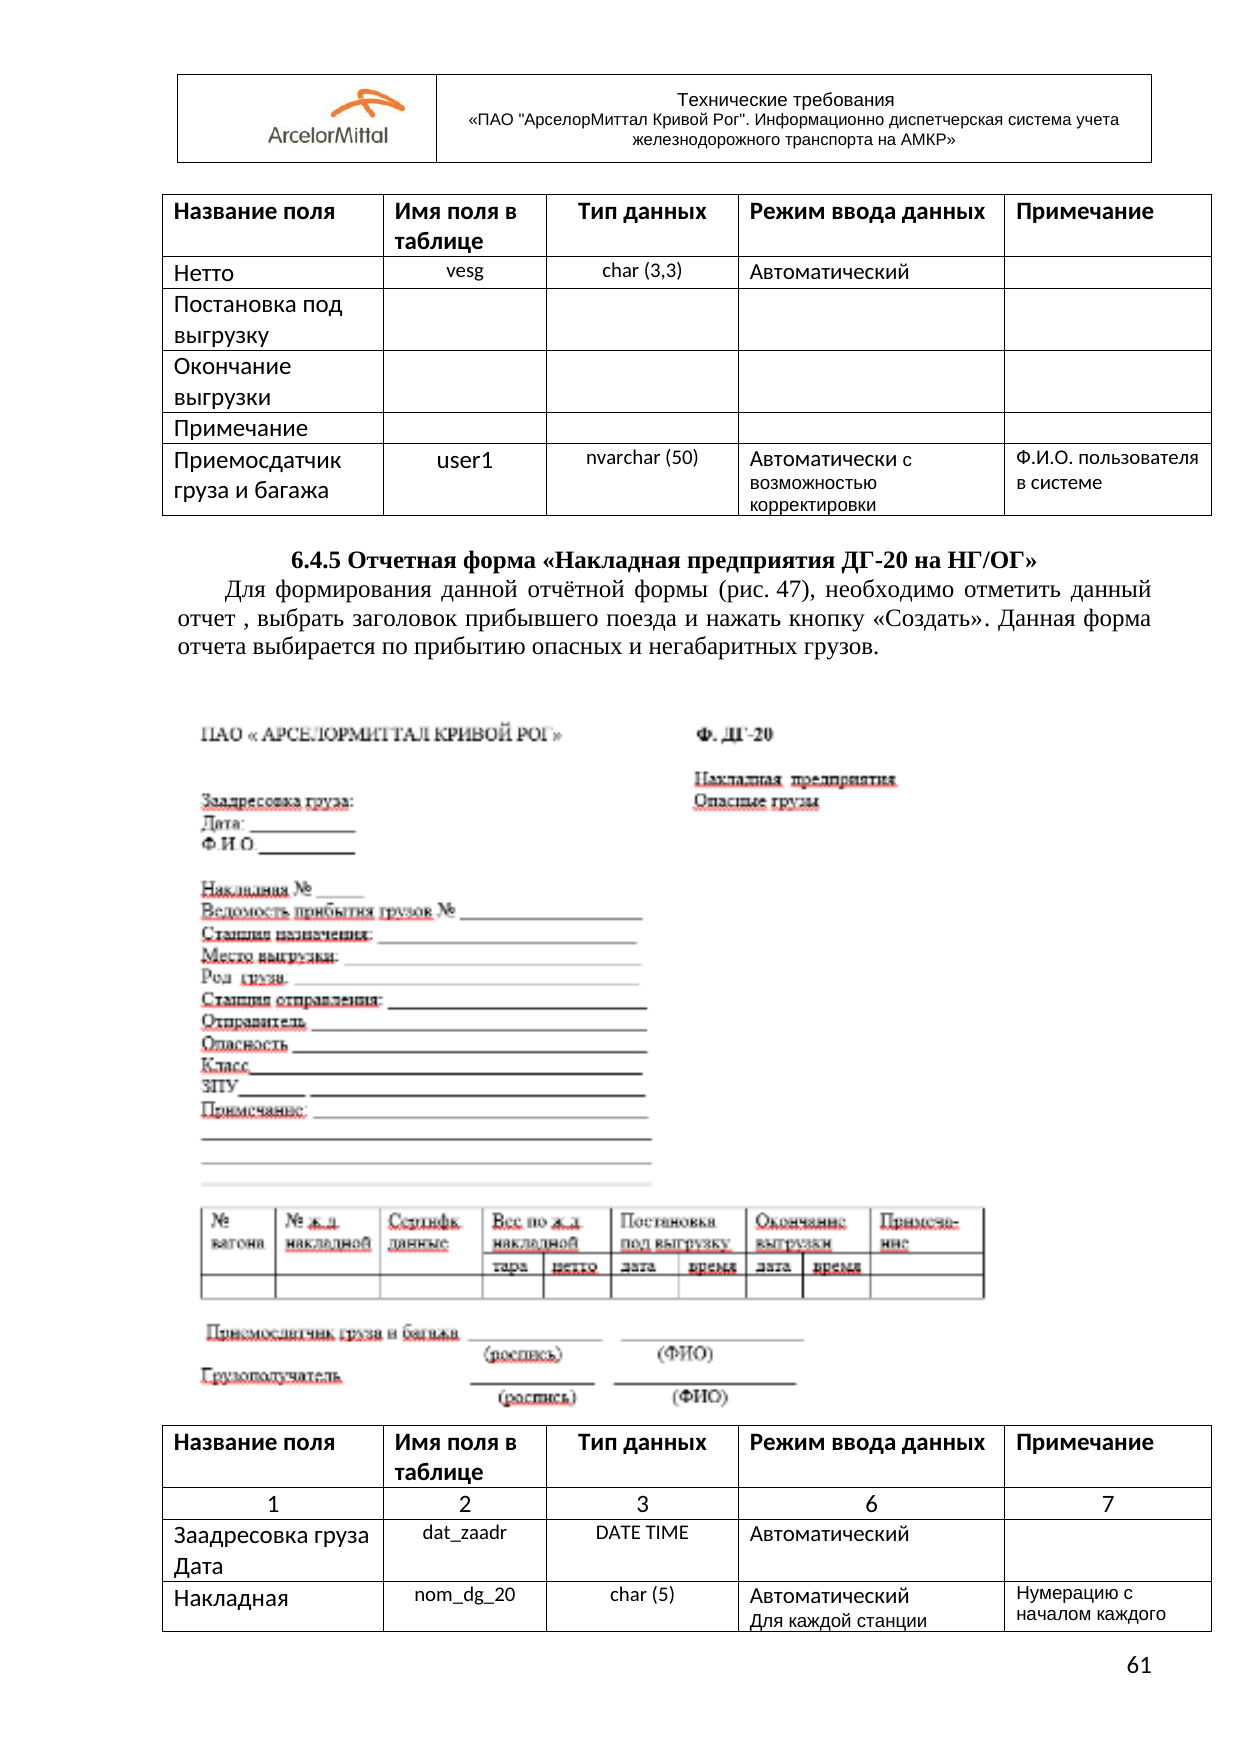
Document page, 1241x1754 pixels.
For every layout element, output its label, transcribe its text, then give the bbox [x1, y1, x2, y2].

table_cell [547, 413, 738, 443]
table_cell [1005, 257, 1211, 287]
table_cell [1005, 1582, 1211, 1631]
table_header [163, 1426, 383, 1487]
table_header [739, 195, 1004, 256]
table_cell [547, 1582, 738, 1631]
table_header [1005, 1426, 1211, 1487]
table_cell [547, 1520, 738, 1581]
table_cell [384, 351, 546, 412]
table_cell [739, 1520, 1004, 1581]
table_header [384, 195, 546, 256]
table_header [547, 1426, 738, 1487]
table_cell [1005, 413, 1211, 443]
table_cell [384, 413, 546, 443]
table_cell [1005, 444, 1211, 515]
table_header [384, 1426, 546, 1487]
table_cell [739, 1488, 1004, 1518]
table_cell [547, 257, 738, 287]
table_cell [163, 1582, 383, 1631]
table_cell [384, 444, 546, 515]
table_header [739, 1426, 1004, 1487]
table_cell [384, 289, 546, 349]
picture [254, 75, 413, 148]
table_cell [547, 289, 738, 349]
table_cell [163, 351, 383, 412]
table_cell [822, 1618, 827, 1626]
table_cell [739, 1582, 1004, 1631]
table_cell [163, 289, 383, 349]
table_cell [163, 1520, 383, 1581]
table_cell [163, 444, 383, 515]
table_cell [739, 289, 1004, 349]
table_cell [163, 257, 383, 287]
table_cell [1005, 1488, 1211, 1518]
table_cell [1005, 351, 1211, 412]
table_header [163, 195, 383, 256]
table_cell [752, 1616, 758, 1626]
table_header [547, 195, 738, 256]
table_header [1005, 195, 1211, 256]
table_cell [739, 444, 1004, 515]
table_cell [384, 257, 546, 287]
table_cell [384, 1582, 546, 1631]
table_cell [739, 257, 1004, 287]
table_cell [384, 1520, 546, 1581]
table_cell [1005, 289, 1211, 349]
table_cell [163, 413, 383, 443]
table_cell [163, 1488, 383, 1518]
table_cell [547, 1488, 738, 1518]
text 6.4.5 Отчетная форма «Накладная предприятия ДГ-20 на НГ/ОГ» [177, 545, 1152, 574]
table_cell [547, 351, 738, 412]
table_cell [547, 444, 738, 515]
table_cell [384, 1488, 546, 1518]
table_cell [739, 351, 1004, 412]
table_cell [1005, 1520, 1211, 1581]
picture [177, 698, 992, 1425]
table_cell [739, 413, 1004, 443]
text Для формирования данной отчётной формы (рис. 47), необходимо отметить данный отчет , выбрать заголовок прибывшего поезда и нажать кнопку «Создать». Данная форма отчета выбирается по прибытию опасных и негабаритных грузов. [177, 574, 1152, 660]
